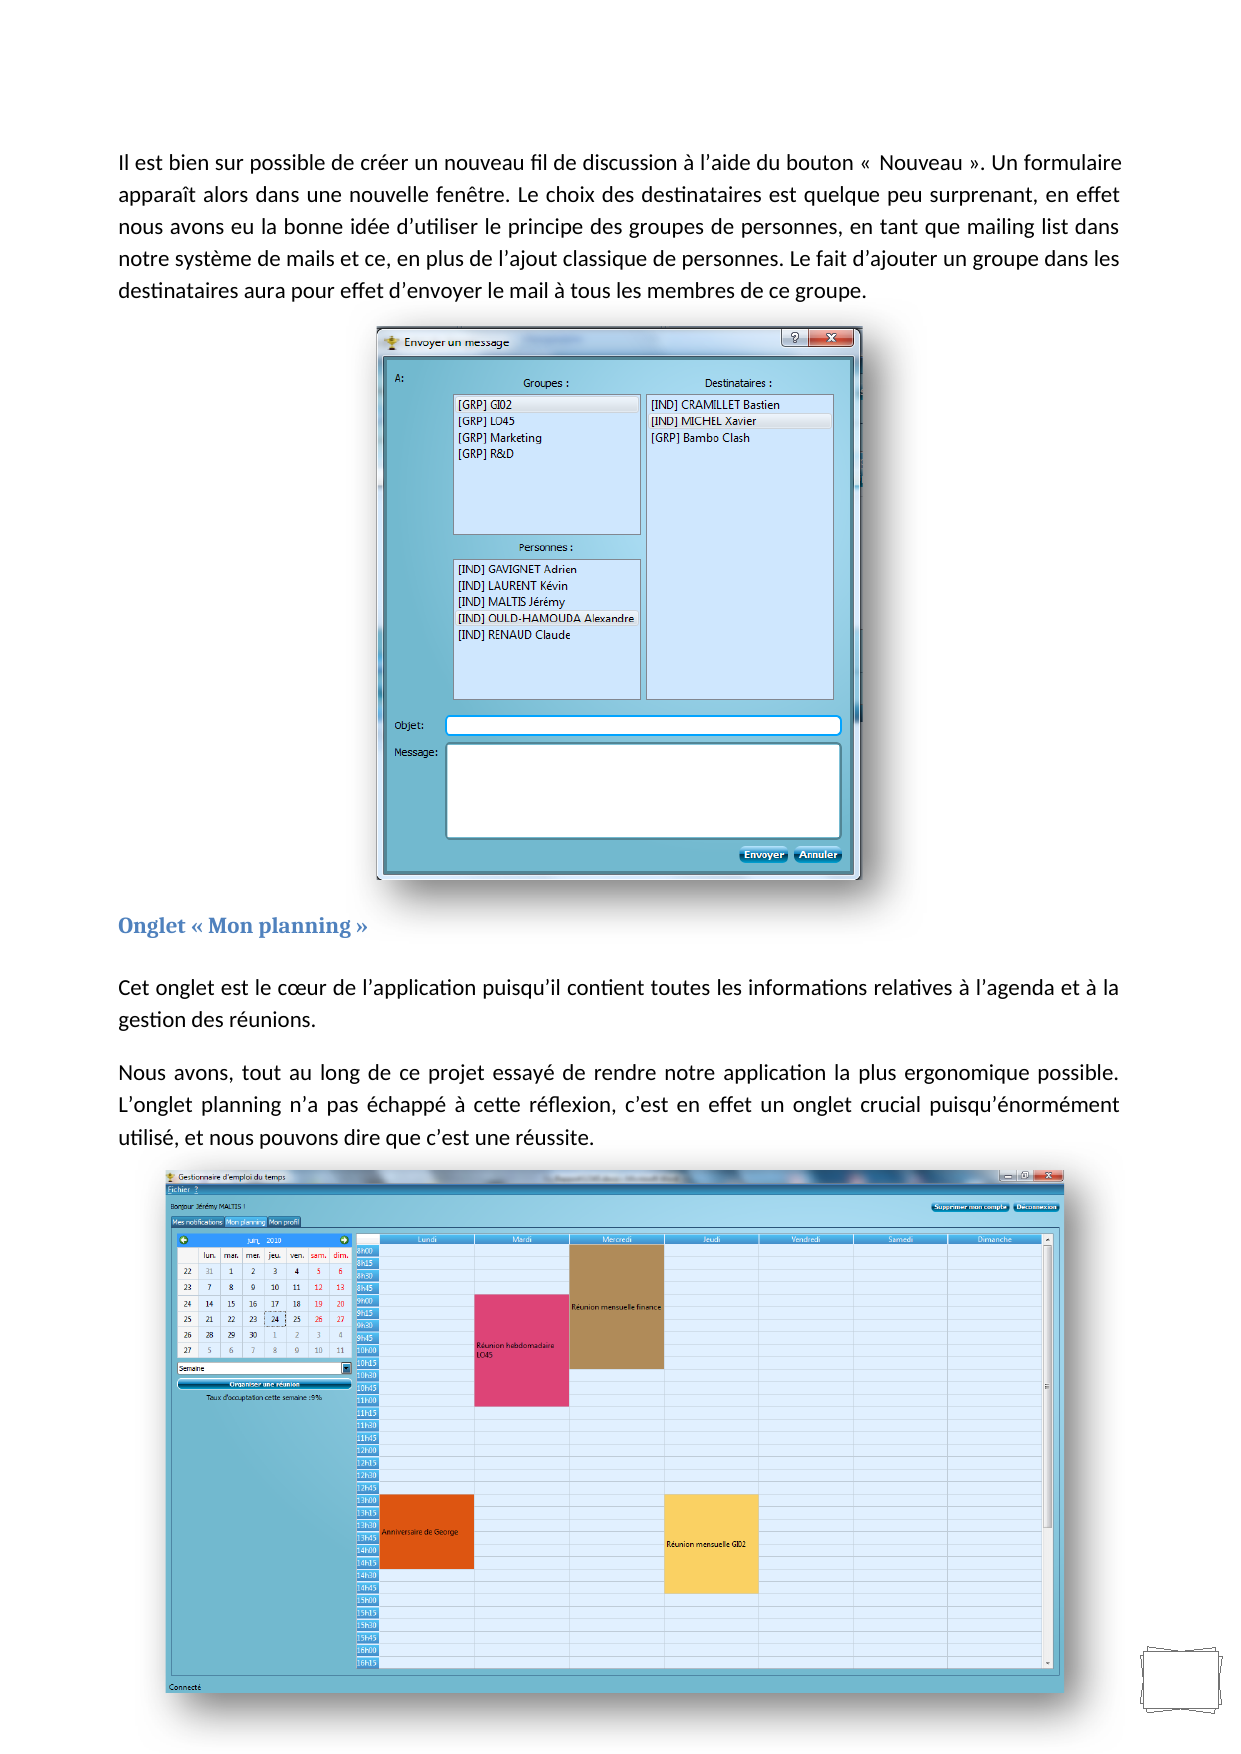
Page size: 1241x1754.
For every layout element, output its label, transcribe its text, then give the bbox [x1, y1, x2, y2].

picture [376, 326, 863, 880]
text Cet onglet est le cœur de l’application puisqu’il contient toutes les informations relatives à l’agenda et à la gestion des réunions. [118, 973, 1122, 1033]
text Nous avons, tout au long de ce projet essayé de rendre notre application la plus ergonomique possible. L’onglet planning n’a pas échappé à cette réflexion, c’est en effet un onglet crucial puisqu’énormément utilisé, et nous pouvons dire que c’est une réussite. [118, 1058, 1122, 1151]
picture [165, 1170, 1065, 1693]
text Il est bien sur possible de créer un nouveau fil de discussion à l’aide du bouton « Nouveau ». Un formulaire apparaît alors dans une nouvelle fenêtre. Le choix des destinataires est quelque peu surprenant, en effet nous avons eu la bonne idée d’utiliser le principe des groupes de personnes, en tant que mailing list dans notre système de mails et ce, en plus de l’ajout classique de personnes. Le fait d’ajouter un groupe dans les destinataires aura pour effet d’envoyer le mail à tous les membres de ce groupe. [118, 148, 1122, 304]
subtitle Onglet « Mon planning » [118, 913, 1122, 969]
